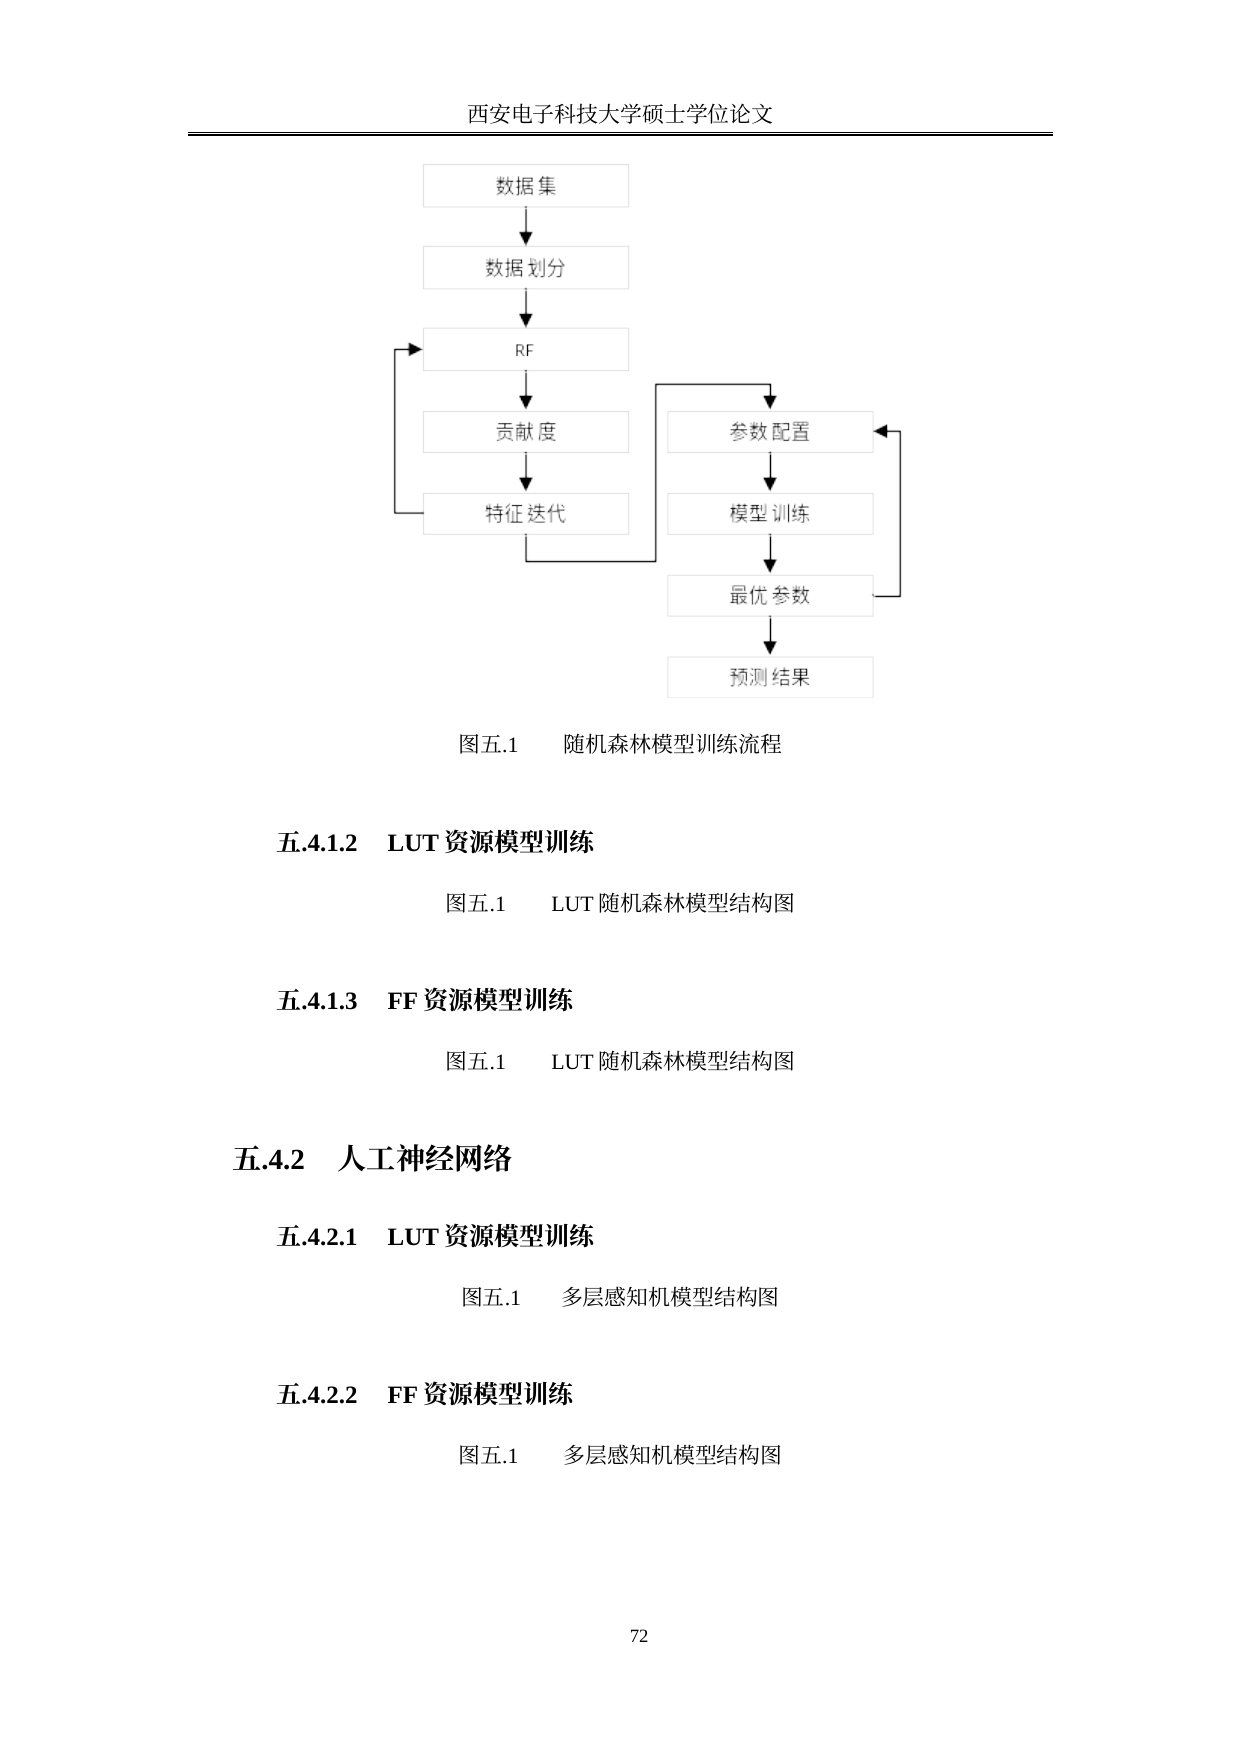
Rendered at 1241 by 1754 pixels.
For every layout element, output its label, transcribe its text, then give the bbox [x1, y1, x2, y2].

text LUT随机森林模型结构图 [187, 1043, 1053, 1076]
text LUT随机森林模型结构图 [187, 885, 1053, 918]
text 多层感知机模型结构图 [187, 1279, 1053, 1312]
subtitle FF资源模型训练 [276, 966, 1053, 1031]
subtitle 人工神经网络 [232, 1124, 1053, 1189]
text 多层感知机模型结构图 [187, 1437, 1053, 1470]
subtitle FF资源模型训练 [276, 1360, 1053, 1425]
subtitle LUT资源模型训练 [276, 808, 1053, 873]
subtitle LUT资源模型训练 [276, 1202, 1053, 1267]
text 随机森林模型训练流程 [187, 727, 1053, 759]
